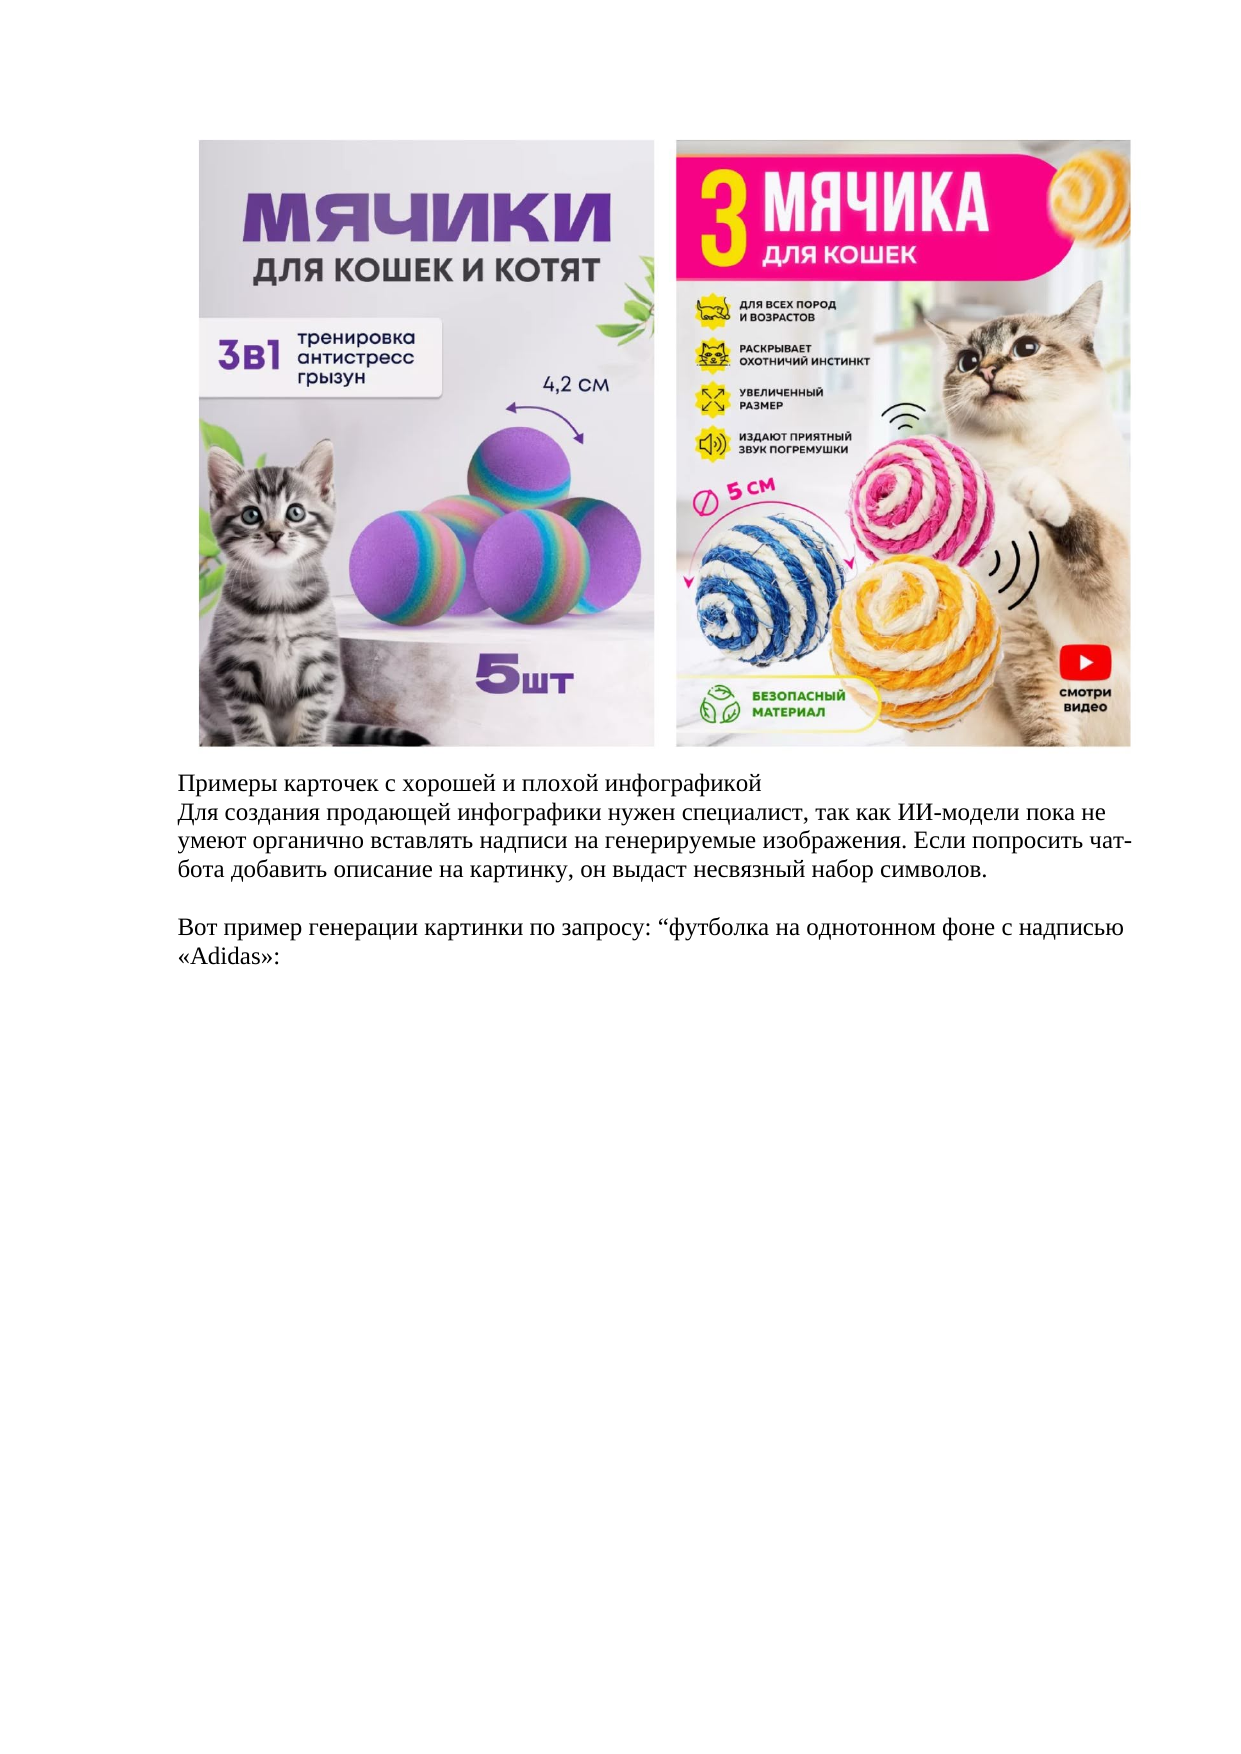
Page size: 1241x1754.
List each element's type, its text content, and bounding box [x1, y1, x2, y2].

text Вот пример генерации картинки по запросу: “футболка на однотонном фоне с надписью «Adidas»: [177, 912, 1152, 969]
text Для создания продающей инфографики нужен специалист, так как ИИ-модели пока не умеют органично вставлять надписи на генерируемые изображения. Если попросить чат-бота добавить описание на картинку, он выдаст несвязный набор символов. [177, 797, 1152, 883]
text Примеры карточек с хорошей и плохой инфографикой [177, 768, 1152, 797]
picture [177, 118, 1152, 768]
